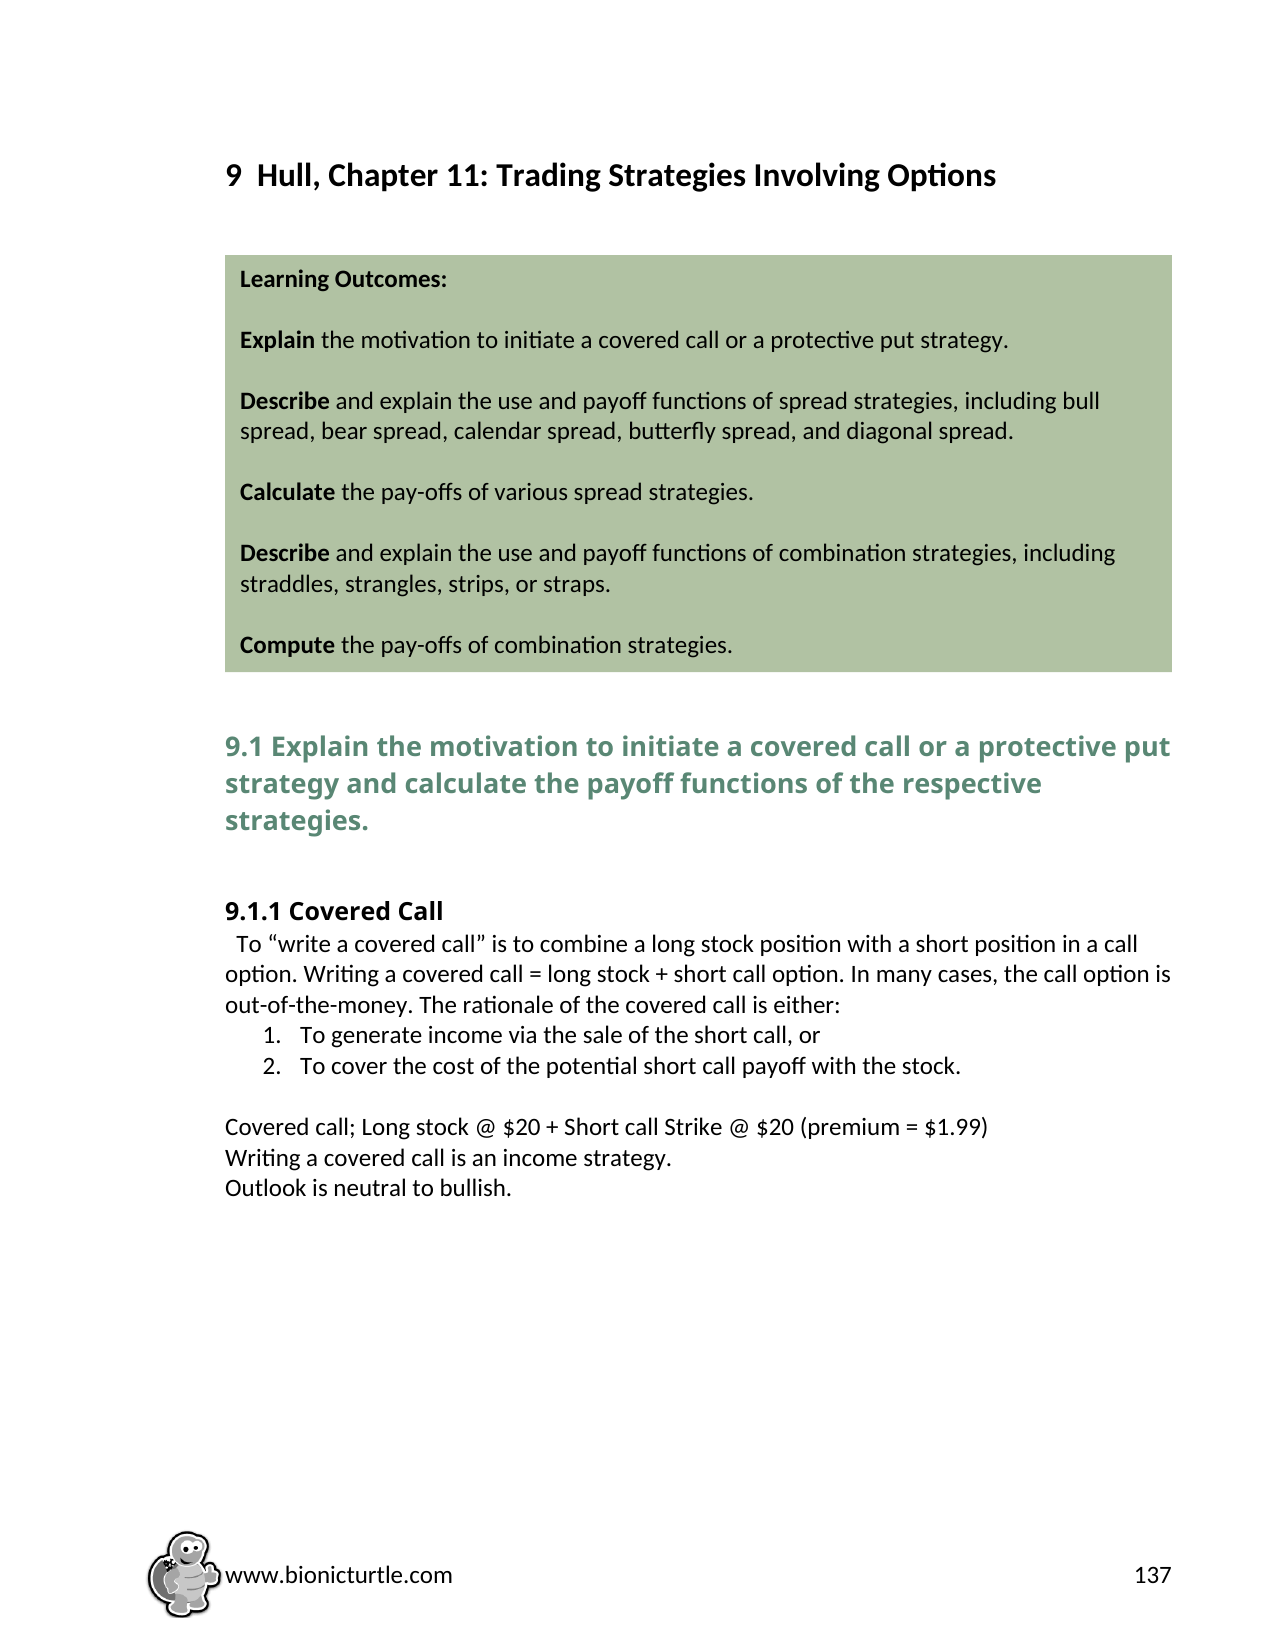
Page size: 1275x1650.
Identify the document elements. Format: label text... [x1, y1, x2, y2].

list To cover the cost of the potential short call payoff with the stock. [262, 1050, 1172, 1081]
text Outlook is neutral to bullish. [225, 1172, 1172, 1203]
subtitle 9.1.1 Covered Call [225, 894, 1172, 928]
subtitle 9.1 Explain the motivation to initiate a covered call or a protective put strategy and calculate the payoff functions of the respective strategies. [225, 728, 1172, 838]
list To generate income via the sale of the short call, or [262, 1020, 1172, 1050]
subtitle 9 Hull, Chapter 11: Trading Strategies Involving Options [225, 153, 1172, 194]
text Covered call; Long stock @ $20 + Short call Strike @ $20 (premium = $1.99) [225, 1111, 1172, 1142]
text Writing a covered call is an income strategy. [225, 1142, 1172, 1172]
text To “write a covered call” is to combine a long stock position with a short position in a call option. Writing a covered call = long stock + short call option. In many cases, the call option is out-of-the-money. The rationale of the covered call is either: [225, 928, 1172, 1020]
